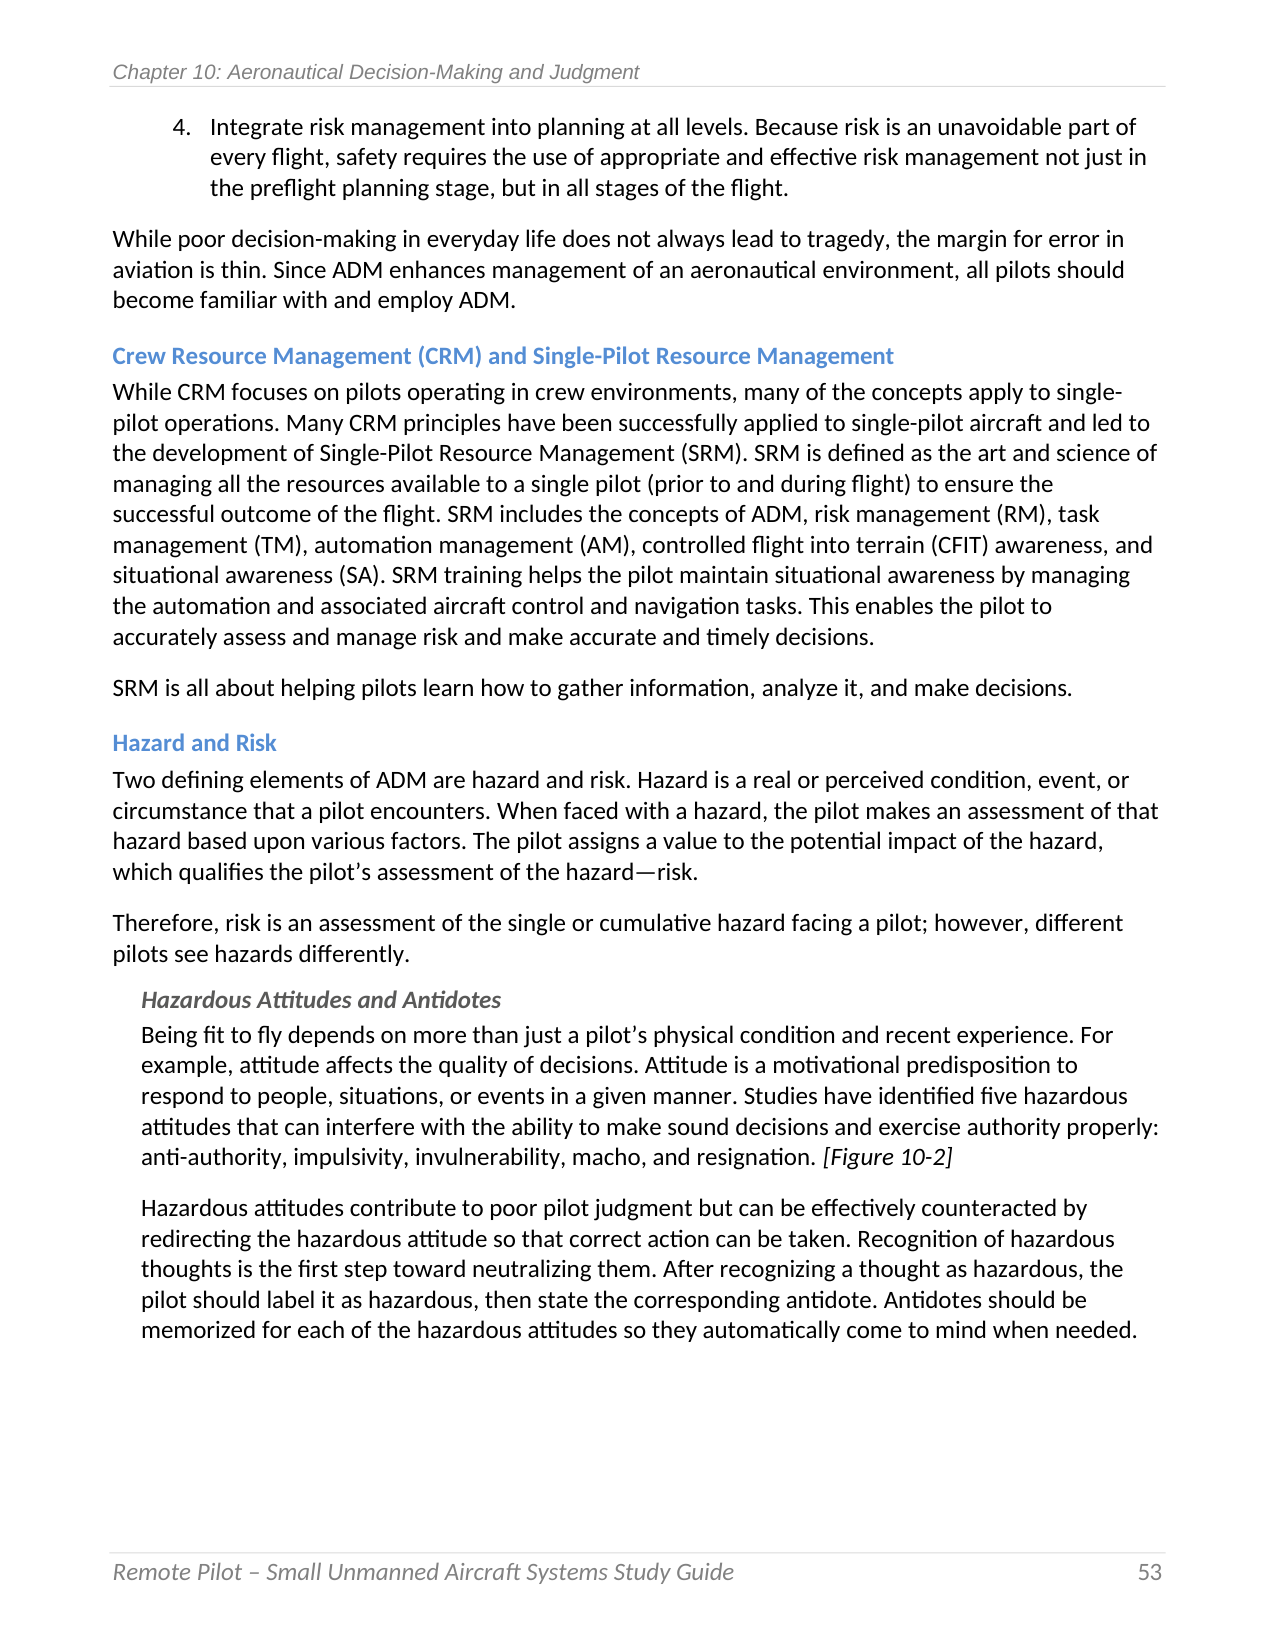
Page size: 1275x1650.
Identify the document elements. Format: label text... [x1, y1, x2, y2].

subtitle Hazardous Attitudes and Antidotes [141, 984, 1252, 1015]
text SRM is all about helping pilots learn how to gather information, analyze it, and make decisions. [112, 672, 1252, 703]
list Integrate risk management into planning at all levels. Because risk is an unavoidable part of every flight, safety requires the use of appropriate and effective risk management not just in the preflight planning stage, but in all stages of the flight. [172, 111, 1149, 202]
subtitle Crew Resource Management (CRM) and Single-Pilot Resource Management [112, 340, 1252, 370]
subtitle Hazard and Risk [112, 728, 1252, 758]
text Two defining elements of ADM are hazard and risk. Hazard is a real or perceived condition, event, or circumstance that a pilot encounters. When faced with a hazard, the pilot makes an assessment of that hazard based upon various factors. The pilot assigns a value to the potential impact of the hazard, which qualifies the pilot’s assessment of the hazard—risk. [112, 764, 1162, 886]
text While poor decision-making in everyday life does not always lead to tragedy, the margin for error in aviation is thin. Since ADM enhances management of an aeronautical environment, all pilots should become familiar with and employ ADM. [112, 223, 1125, 315]
text Being fit to fly depends on more than just a pilot’s physical condition and recent experience. For example, attitude affects the quality of decisions. Attitude is a motivational predisposition to respond to people, situations, or events in a given manner. Studies have identified five hazardous attitudes that can interfere with the ability to make sound decisions and exercise authority properly: anti-authority, impulsivity, invulnerability, macho, and resignation. [Figure 10-2] [141, 1019, 1161, 1172]
text While CRM focuses on pilots operating in crew environments, many of the concepts apply to single- pilot operations. Many CRM principles have been successfully applied to single-pilot aircraft and led to the development of Single-Pilot Resource Management (SRM). SRM is defined as the art and science of managing all the resources available to a single pilot (prior to and during flight) to ensure the successful outcome of the flight. SRM includes the concepts of ADM, risk management (RM), task management (TM), automation management (AM), controlled flight into terrain (CFIT) awareness, and situational awareness (SA). SRM training helps the pilot maintain situational awareness by managing the automation and associated aircraft control and navigation tasks. This enables the pilot to accurately assess and manage risk and make accurate and timely decisions. [112, 377, 1157, 651]
text Therefore, risk is an assessment of the single or cumulative hazard facing a pilot; however, different pilots see hazards differently. [112, 907, 1157, 968]
text Hazardous attitudes contribute to poor pilot judgment but can be effectively counteracted by redirecting the hazardous attitude so that correct action can be taken. Recognition of hazardous thoughts is the first step toward neutralizing them. After recognizing a thought as hazardous, the pilot should label it as hazardous, then state the corresponding antidote. Antidotes should be memorized for each of the hazardous attitudes so they automatically come to mind when needed. [141, 1192, 1157, 1345]
